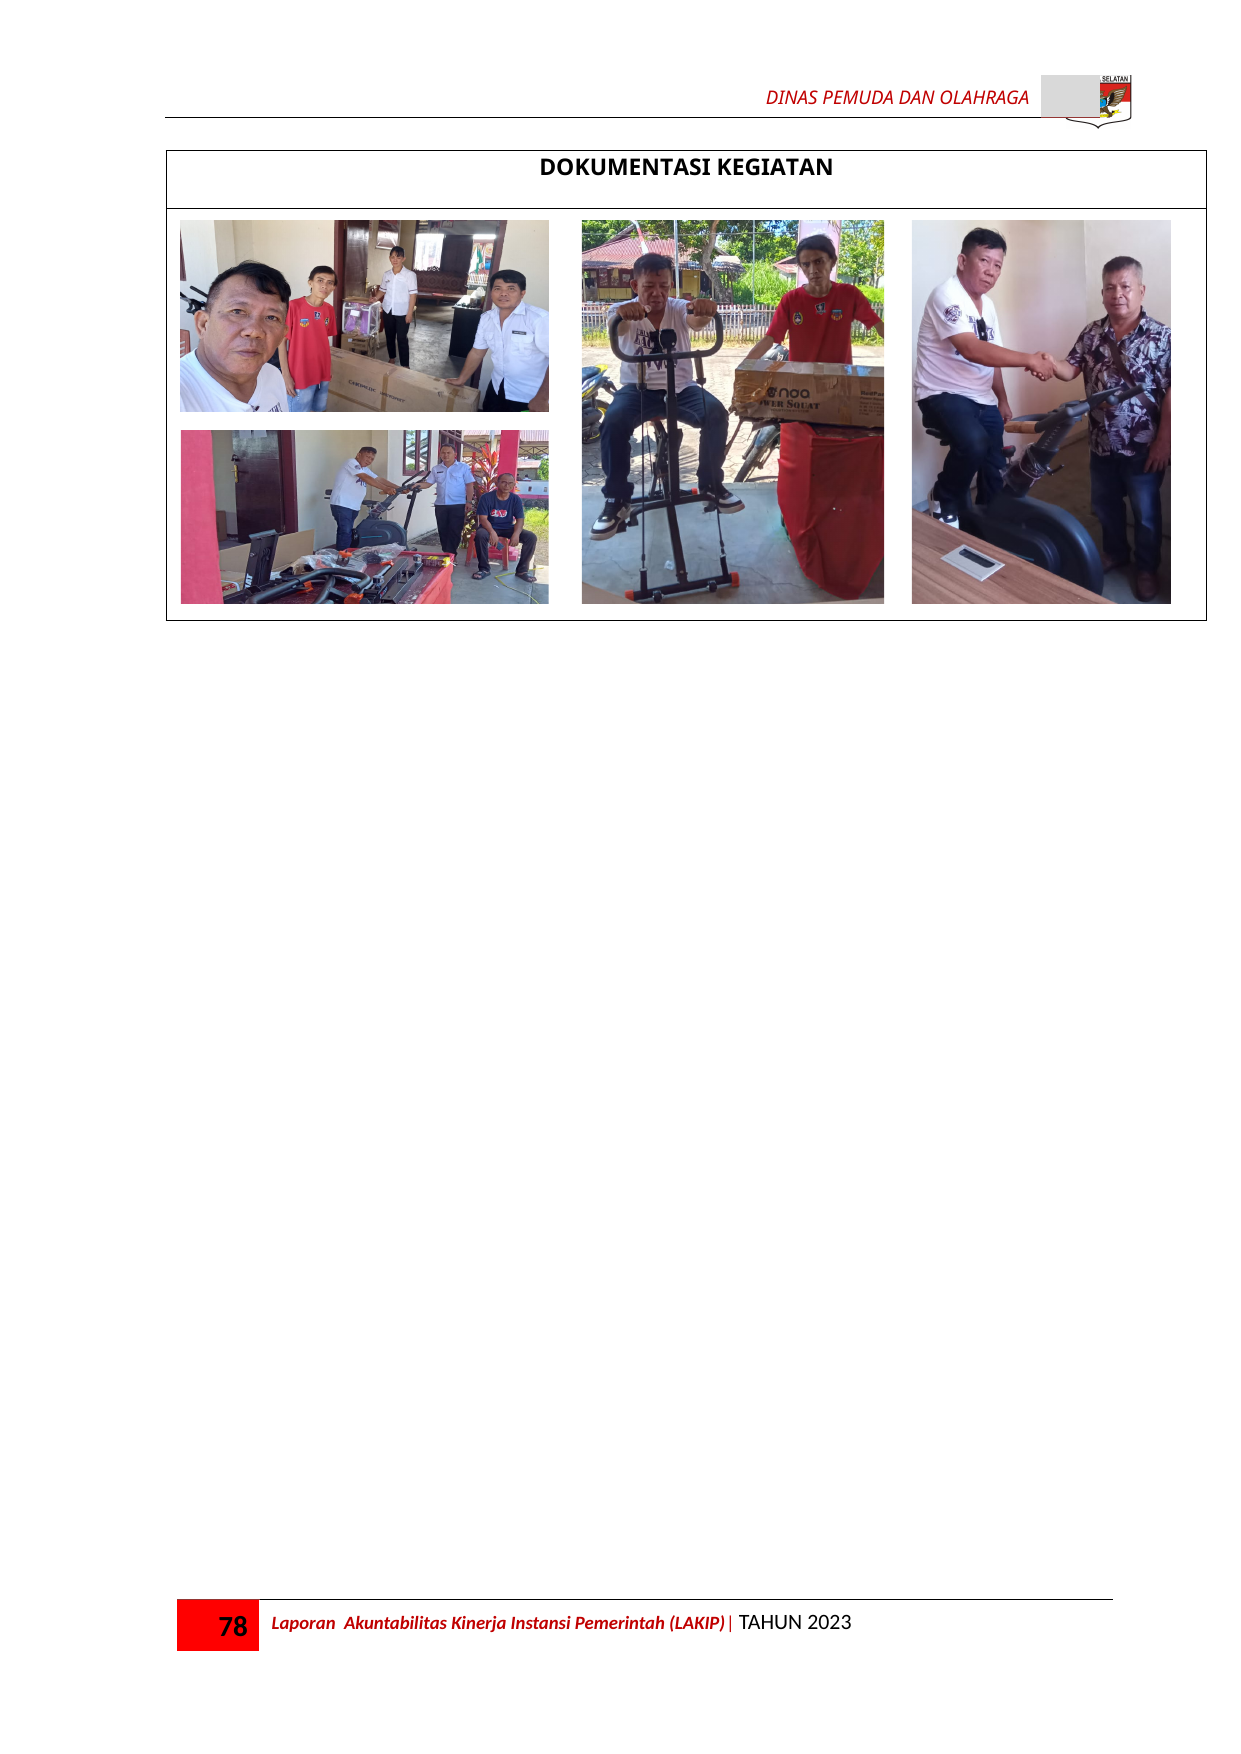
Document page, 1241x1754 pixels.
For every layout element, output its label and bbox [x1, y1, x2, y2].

picture [911, 220, 1171, 604]
picture [1065, 75, 1132, 129]
picture [581, 220, 885, 604]
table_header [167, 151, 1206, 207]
picture [180, 430, 549, 604]
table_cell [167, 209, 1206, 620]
picture [180, 220, 549, 412]
